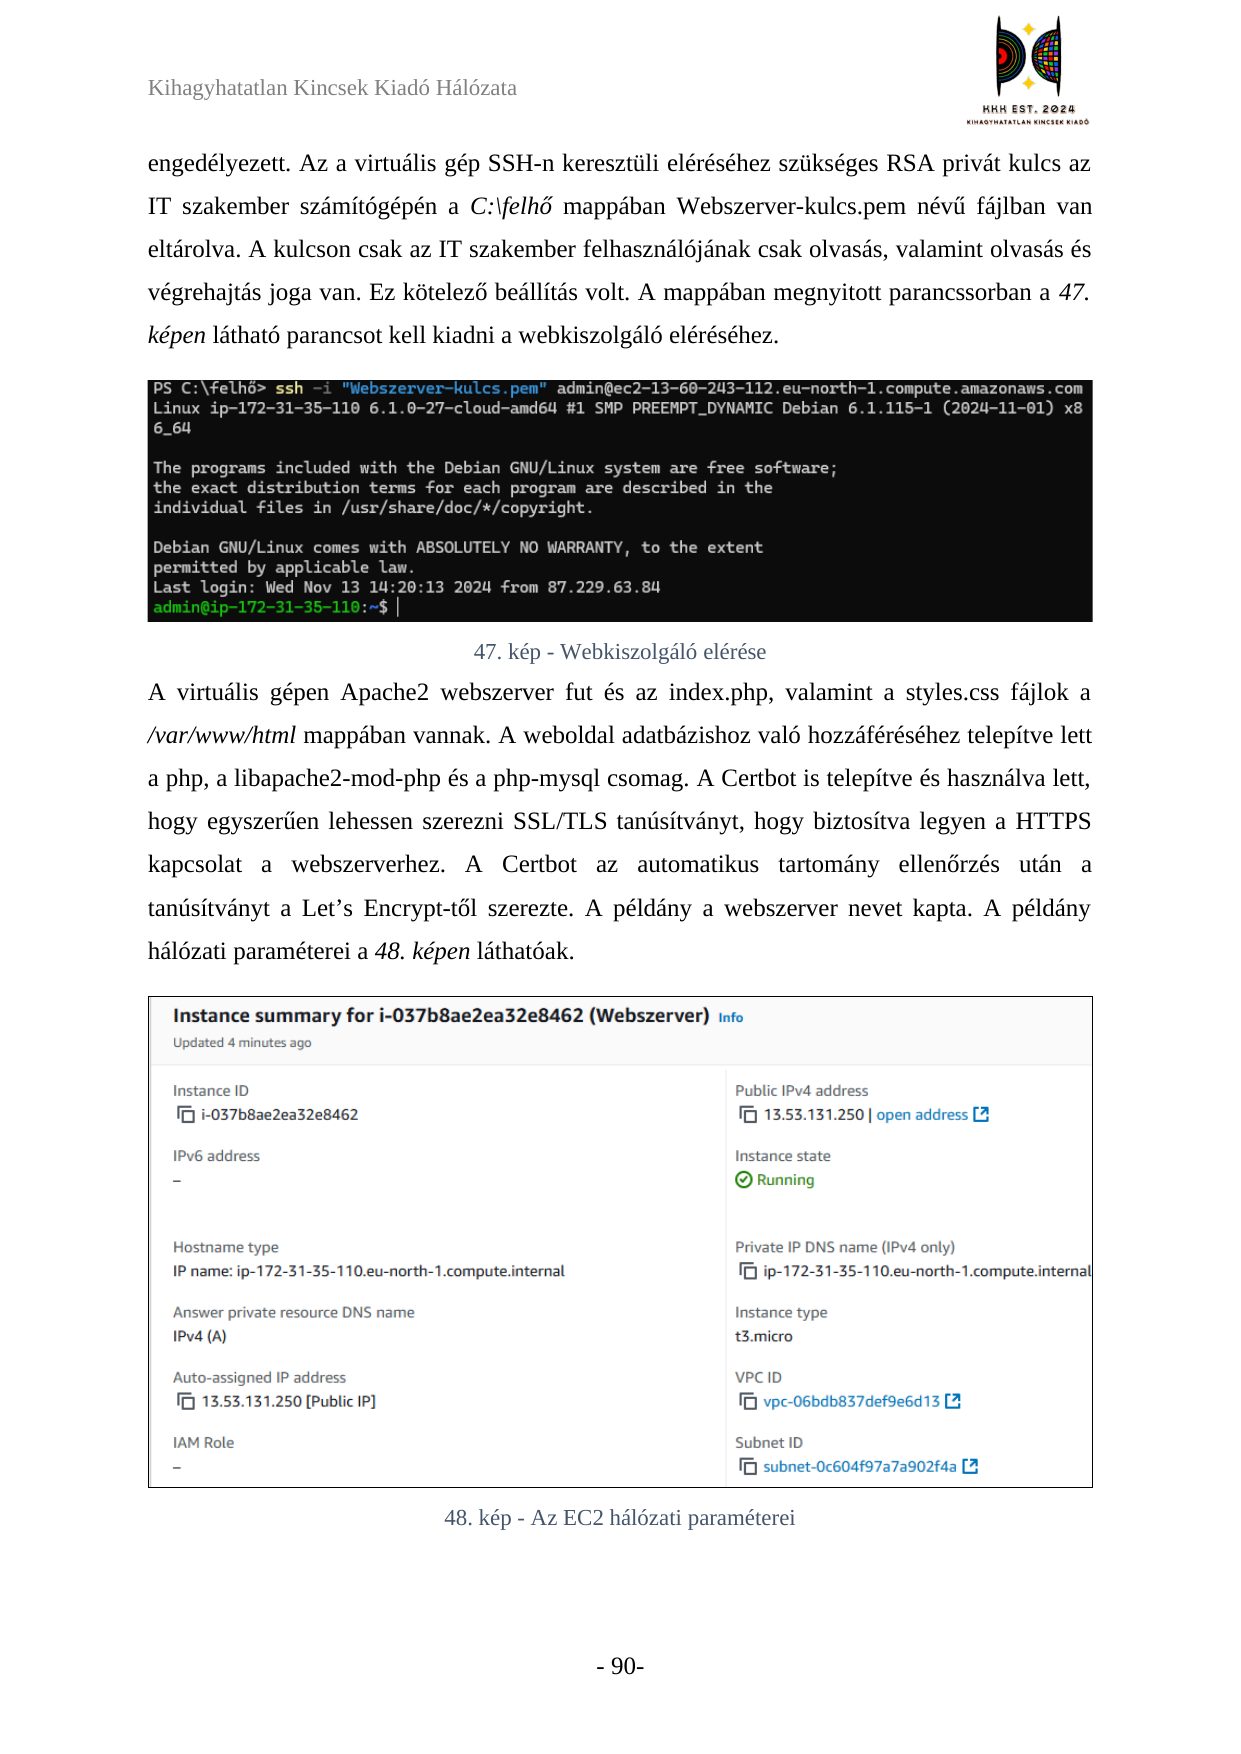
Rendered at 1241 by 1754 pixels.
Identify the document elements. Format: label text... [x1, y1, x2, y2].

picture [958, 4, 1094, 130]
text 48. kép - Az EC2 hálózati paraméterei [148, 1504, 1093, 1530]
picture [147, 380, 1093, 622]
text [148, 148, 1093, 349]
text 47. kép - Webkiszolgáló elérése [148, 638, 1093, 664]
picture [149, 997, 1092, 1487]
text A virtuális gépen Apache2 webszerver fut és az index.php, valamint a styles.css fájlok a /var/www/html mappában vannak. A weboldal adatbázishoz való hozzáféréséhez telepítve lett a php, a libapache2-mod-php és a php-mysql csomag. A Certbot is telepítve és használva lett, hogy egyszerűen lehessen szerezni SSL/TLS tanúsítványt, hogy biztosítva legyen a HTTPS kapcsolat a webszerverhez. A Certbot az automatikus tartomány ellenőrzés után a tanúsítványt a Let’s Encrypt-től szerezte. A példány a webszerver nevet kapta. A példány hálózati paraméterei a 48. képen láthatóak. [148, 677, 1093, 964]
